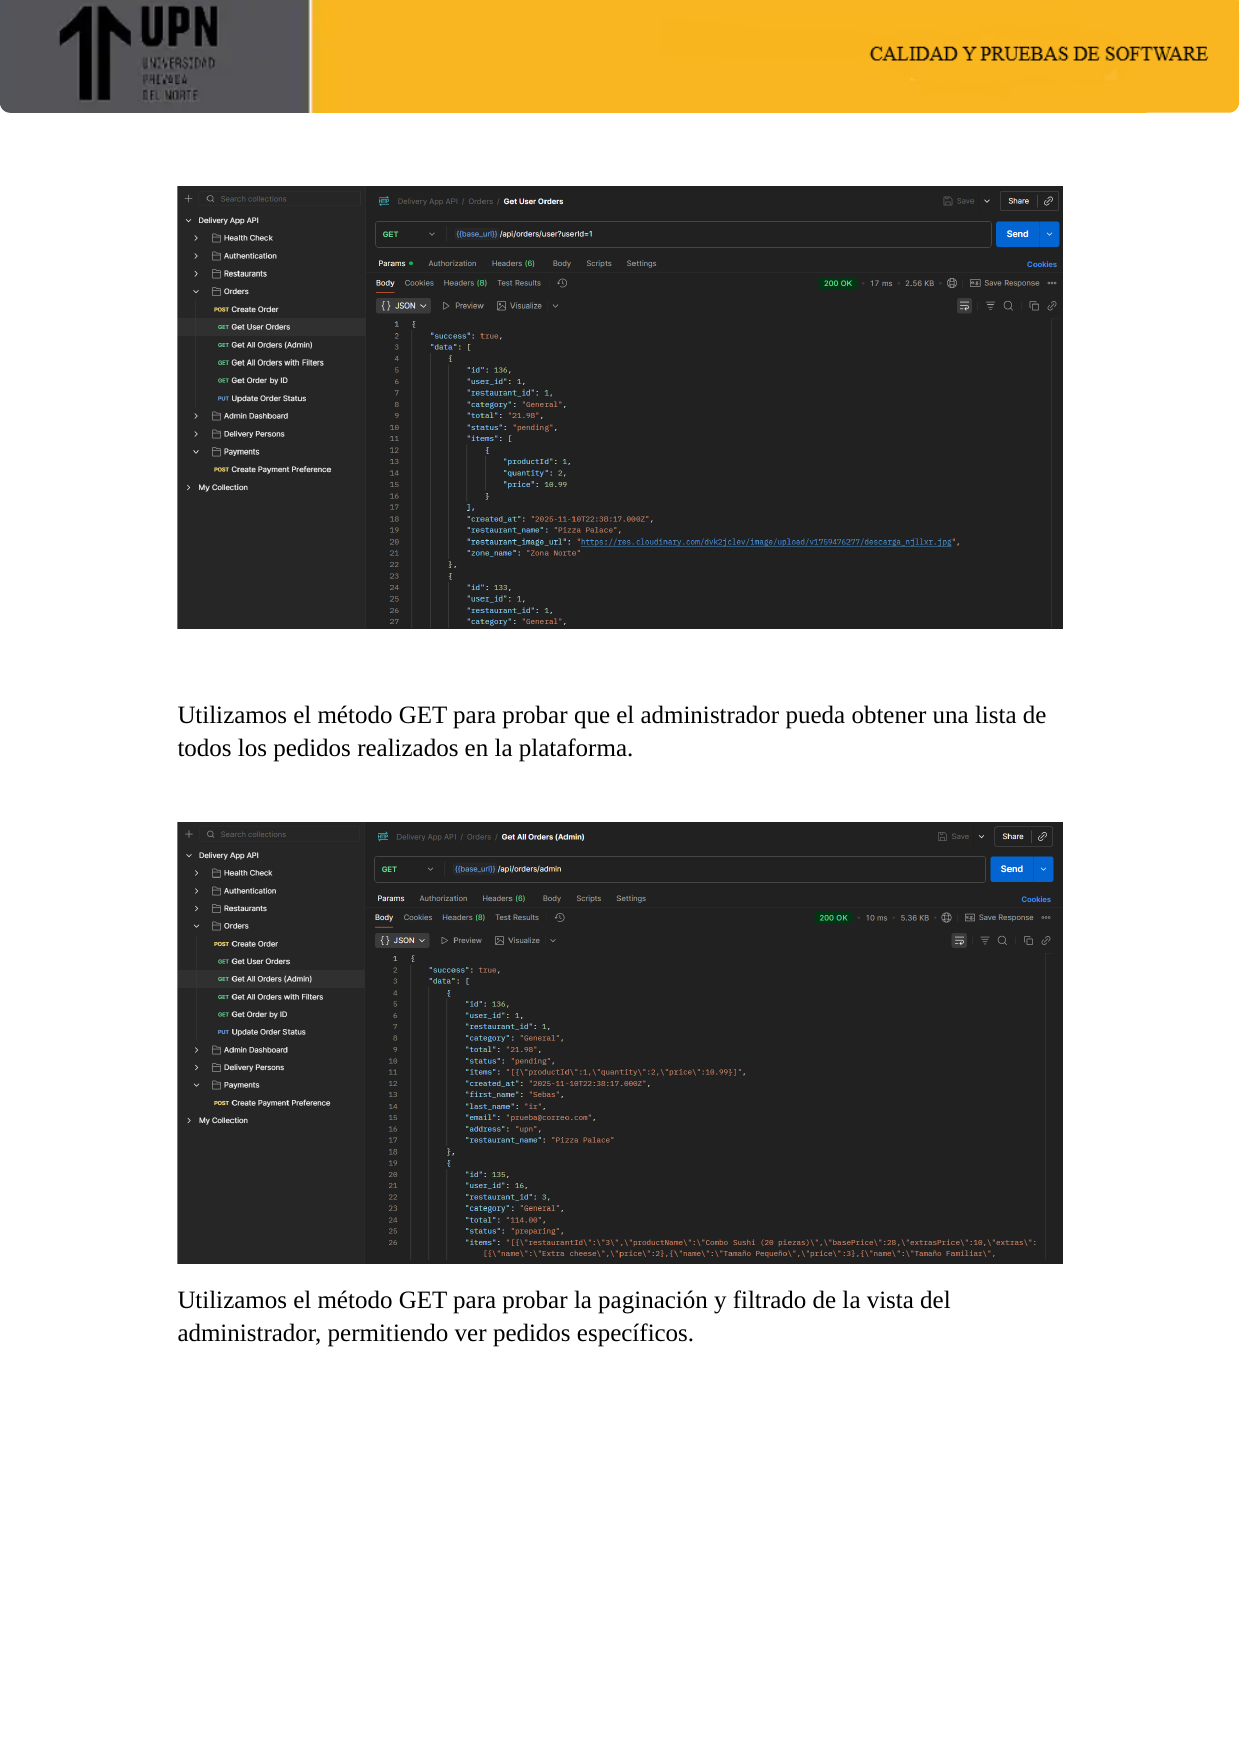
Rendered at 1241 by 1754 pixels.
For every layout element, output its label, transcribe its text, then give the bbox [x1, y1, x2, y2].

text Utilizamos el método GET para probar que el administrador pueda obtener una lista de todos los pedidos realizados en la plataforma. [177, 700, 1063, 762]
picture [177, 822, 1063, 1264]
picture [177, 186, 1063, 629]
text Utilizamos el método GET para probar la paginación y filtrado de la vista del administrador, permitiendo ver pedidos específicos. [177, 1285, 1063, 1347]
picture [0, 0, 1240, 113]
